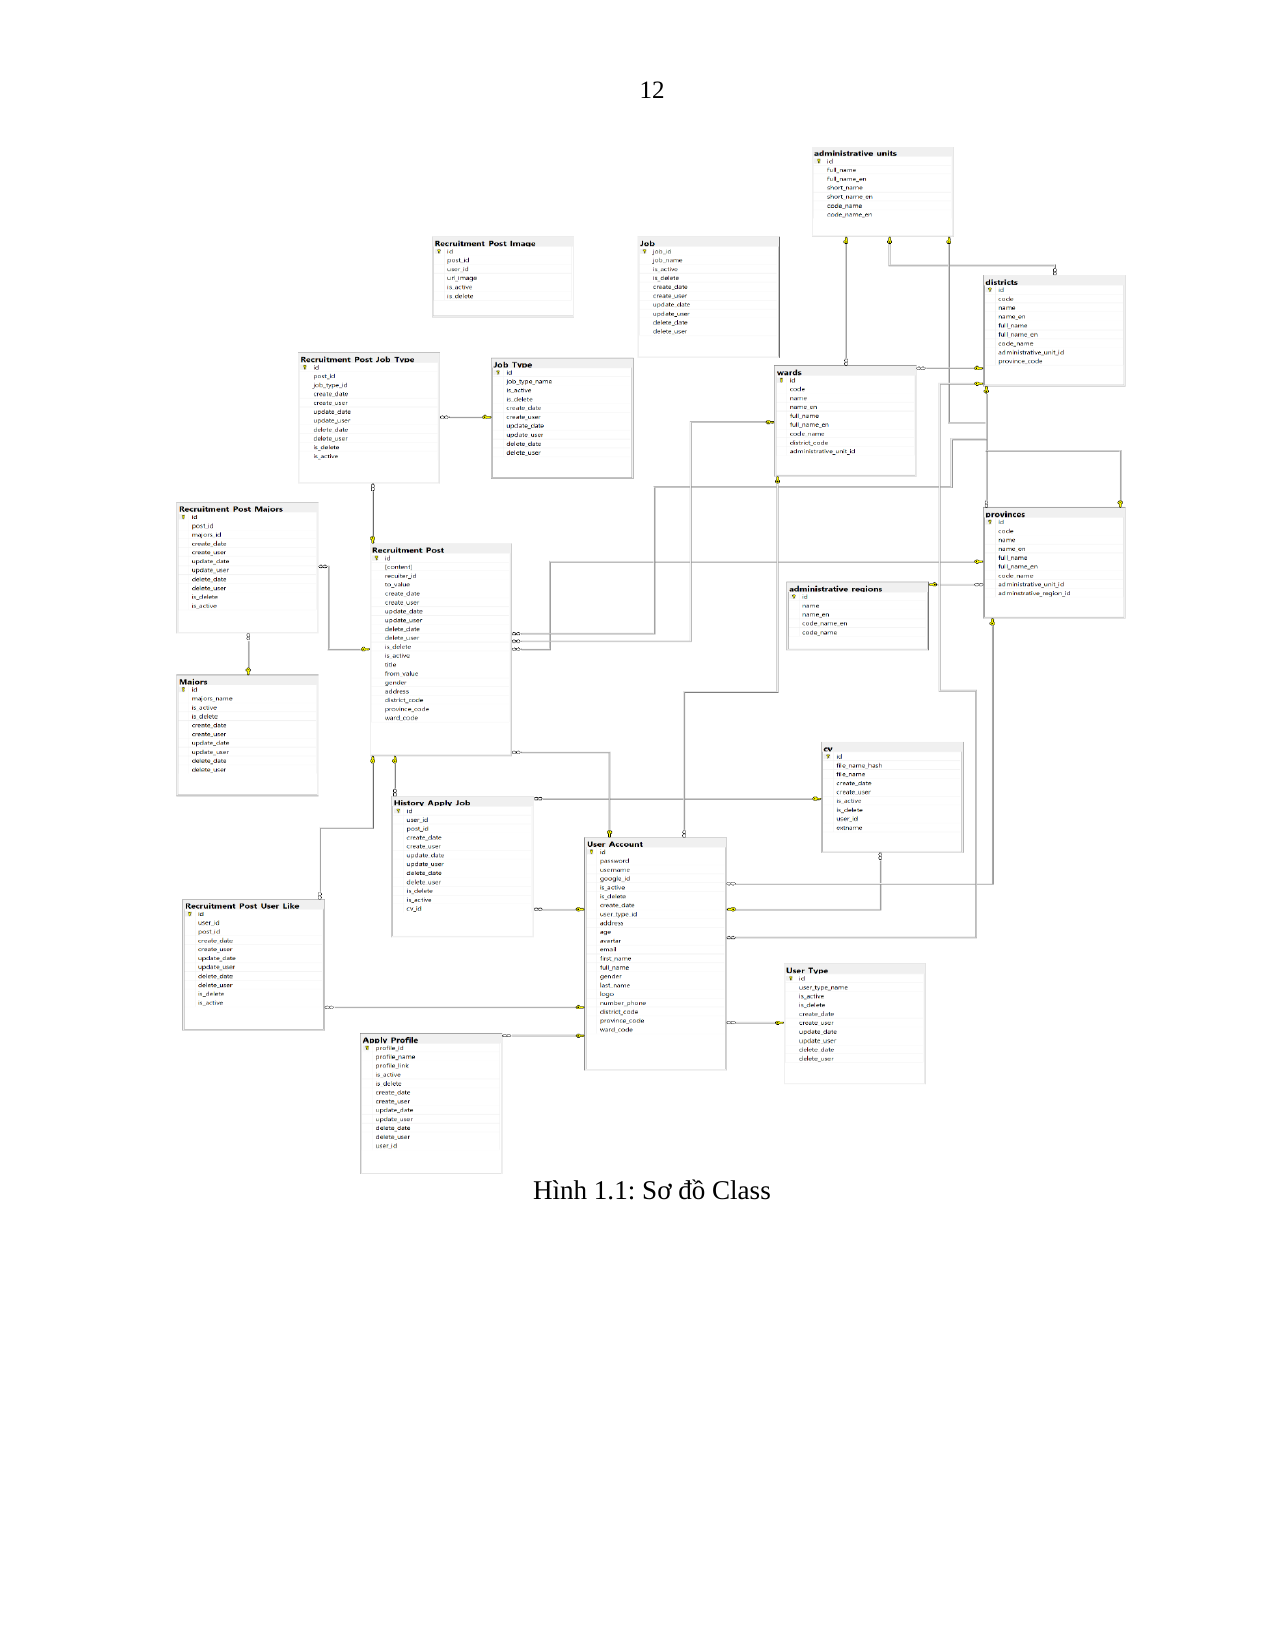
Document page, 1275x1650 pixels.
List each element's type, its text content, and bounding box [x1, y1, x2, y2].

picture [176, 147, 1128, 1174]
